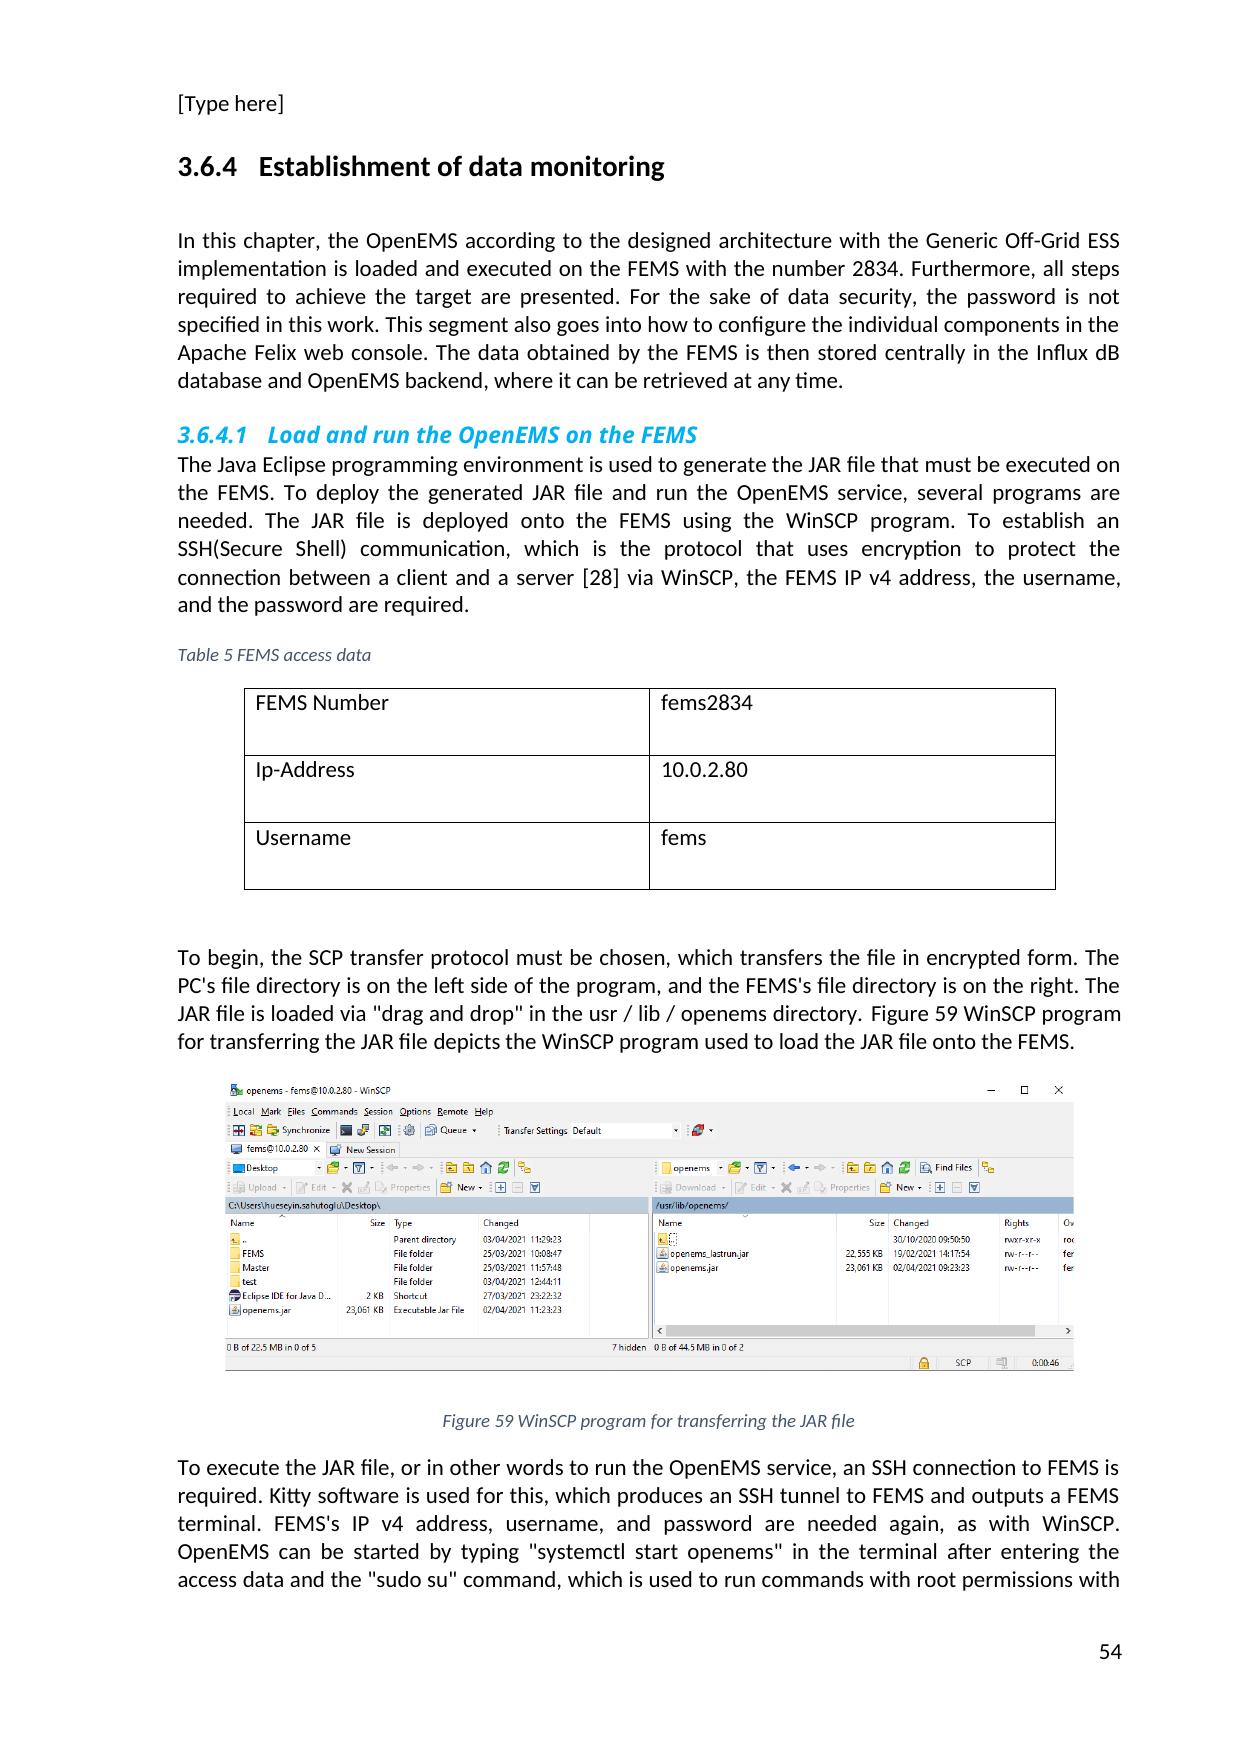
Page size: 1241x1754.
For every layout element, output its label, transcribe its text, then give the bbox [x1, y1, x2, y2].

text In this chapter, the OpenEMS according to the designed architecture with the Generic Off-Grid ESS implementation is loaded and executed on the FEMS with the number 2834. Furthermore, all steps required to achieve the target are presented. For the sake of data security, the password is not specified in this work. This segment also goes into how to configure the individual components in the Apache Felix web console. The data obtained by the FEMS is then stored centrally in the Influx dB database and OpenEMS backend, where it can be retrieved at any time. [177, 226, 1122, 394]
table_header FEMS Number [245, 689, 649, 754]
table_cell Username [245, 823, 649, 889]
table_cell 10.0.2.80 [650, 756, 1055, 822]
table_cell Ip-Address [245, 756, 649, 822]
table_cell fems [650, 823, 1055, 889]
table_header fems2834 [650, 689, 1055, 754]
text To begin, the SCP transfer protocol must be chosen, which transfers the file in encrypted form. The PC's file directory is on the left side of the program, and the FEMS's file directory is on the right. The JAR file is loaded via "drag and drop" in the usr / lib / openems directory. Figure 59 WinSCP program for transferring the JAR file depicts the WinSCP program used to load the JAR file onto the FEMS. [177, 943, 1122, 1055]
text The Java Eclipse programming environment is used to generate the JAR file that must be executed on the FEMS. To deploy the generated JAR file and run the OpenEMS service, several programs are needed. The JAR file is deployed onto the FEMS using the WinSCP program. To establish an SSH(Secure Shell) communication, which is the protocol that uses encryption to protect the connection between a client and a server via WinSCP, the FEMS IP v4 address, the username, and the password are required. [177, 451, 1122, 619]
text Table 5 FEMS access data [177, 644, 1122, 667]
text Figure 59 WinSCP program for transferring the JAR file [177, 1409, 1122, 1432]
picture [225, 1080, 1074, 1371]
subtitle Establishment of data monitoring [177, 148, 1122, 183]
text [177, 1453, 1122, 1593]
subtitle Load and run the OpenEMS on the FEMS [177, 419, 1122, 451]
